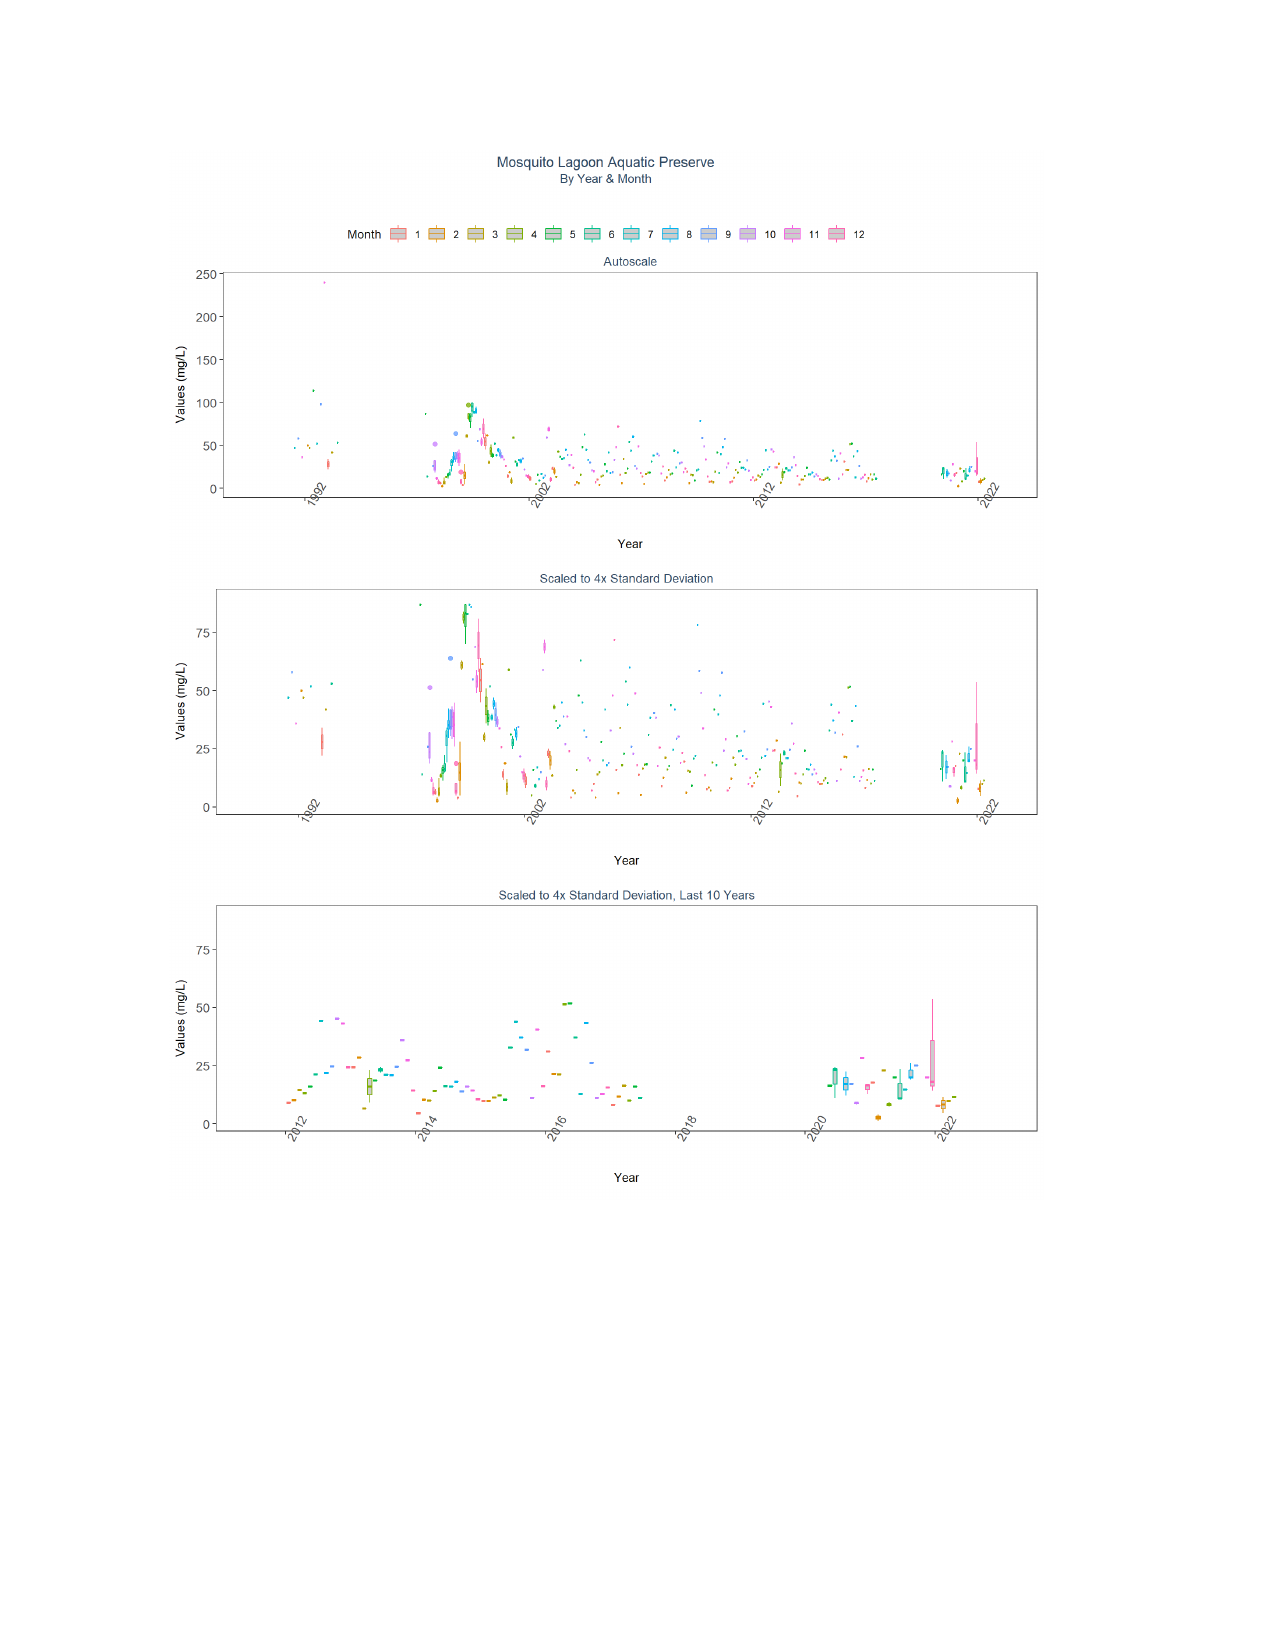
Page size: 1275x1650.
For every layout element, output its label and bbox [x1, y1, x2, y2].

picture [168, 150, 1044, 1200]
